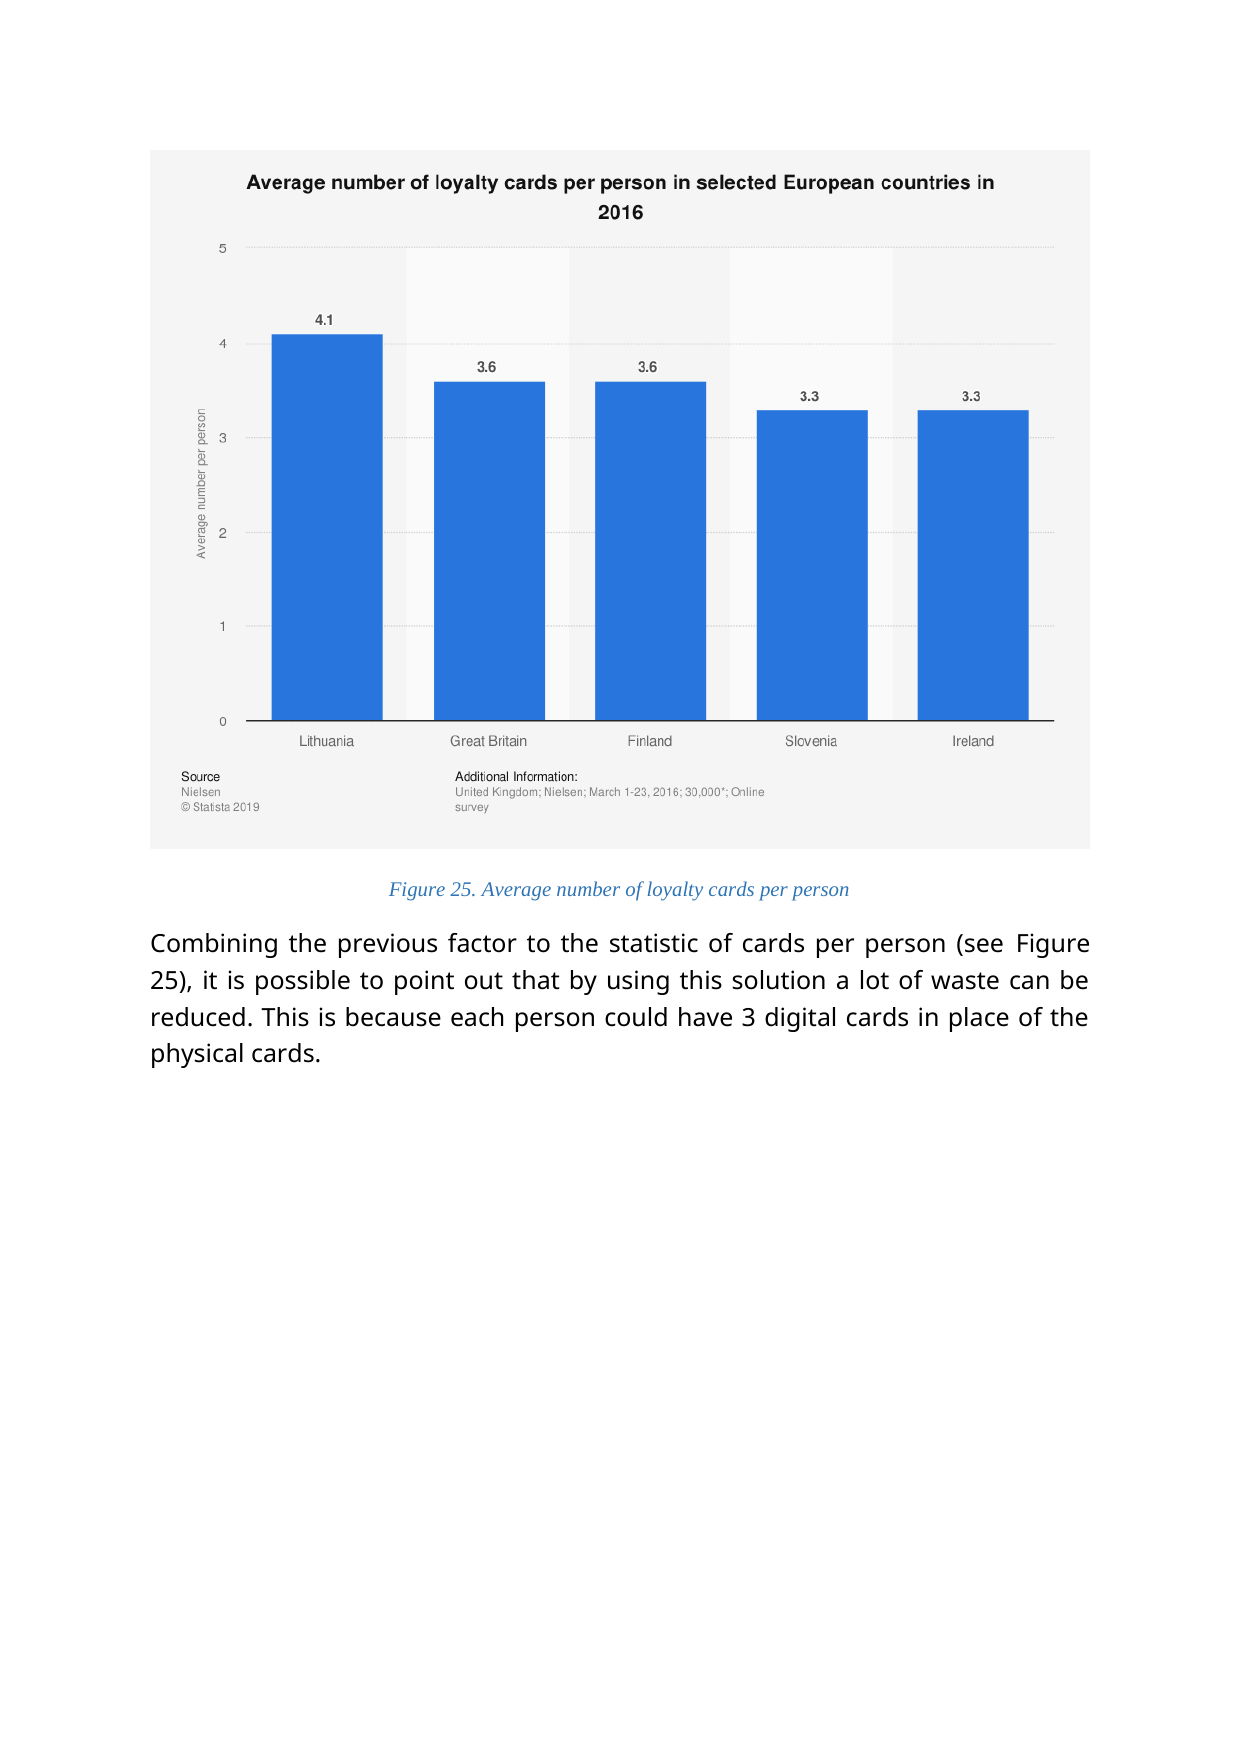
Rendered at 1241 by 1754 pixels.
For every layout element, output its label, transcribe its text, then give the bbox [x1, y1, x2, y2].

picture [150, 150, 1091, 849]
text Combining the previous factor to the statistic of cards per person (see Figure 22), it is possible to point out that by using this solution a lot of waste can be reduced. This is because each person could have 3 digital cards in place of the physical cards. [150, 926, 1090, 1070]
text Figure 25. Average number of loyalty cards per person [150, 877, 1090, 901]
